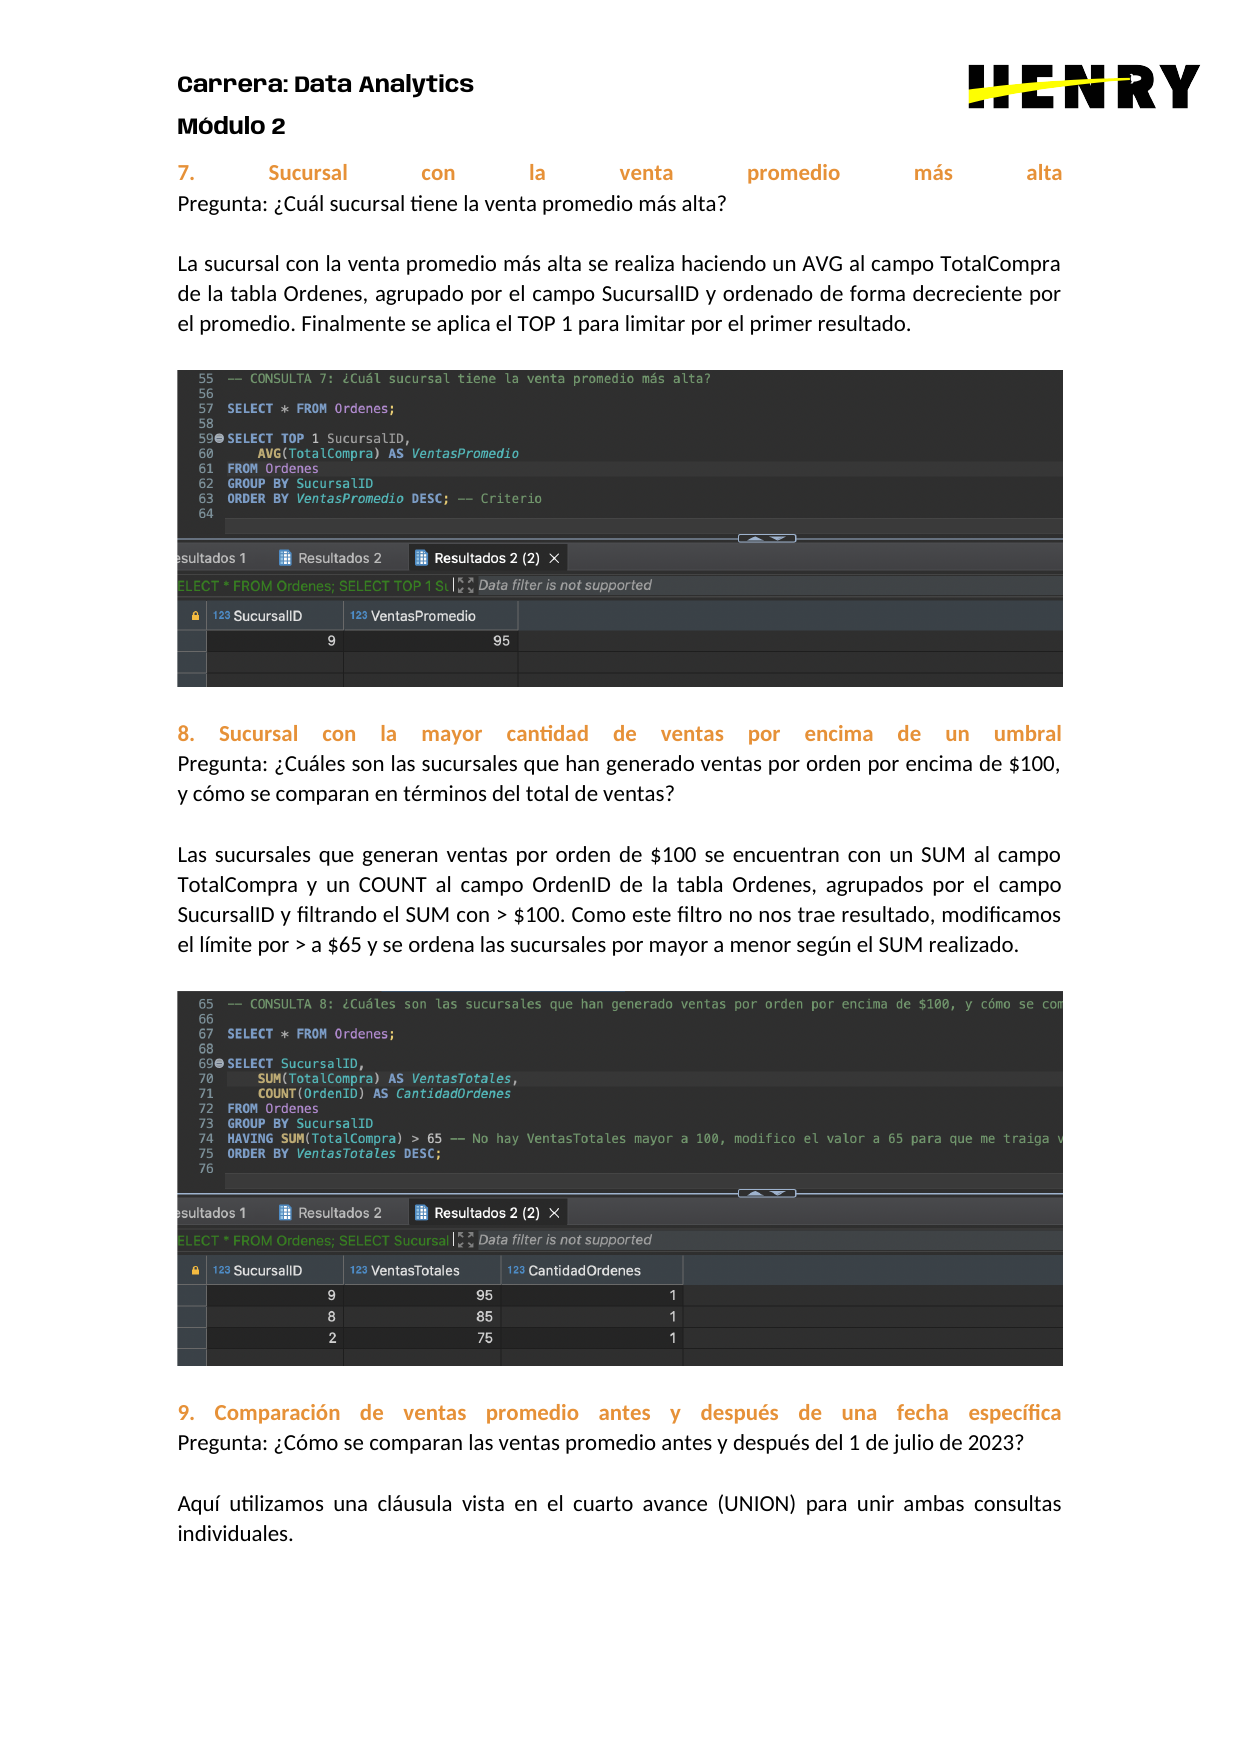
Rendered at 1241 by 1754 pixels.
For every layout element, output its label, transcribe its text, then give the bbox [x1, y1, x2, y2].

text 7. Sucursal con la venta promedio más alta Pregunta: ¿Cuál sucursal tiene la venta promedio más alta? [177, 158, 1063, 217]
text La sucursal con la venta promedio más alta se realiza haciendo un AVG al campo TotalCompra de la tabla Ordenes, agrupado por el campo SucursalID y ordenado de forma decreciente por el promedio. Finalmente se aplica el TOP 1 para limitar por el primer resultado. [177, 249, 1063, 338]
text 9. Comparación de ventas promedio antes y después de una fecha específica Pregunta: ¿Cómo se comparan las ventas promedio antes y después del 1 de julio de 2023? [177, 1398, 1063, 1457]
text Las sucursales que generan ventas por orden de $100 se encuentran con un SUM al campo TotalCompra y un COUNT al campo OrdenID de la tabla Ordenes, agrupados por el campo SucursalID y filtrando el SUM con > $100. Como este filtro no nos trae resultado, modificamos el límite por > a $65 y se ordena las sucursales por mayor a menor según el SUM realizado. [177, 840, 1063, 958]
text Aquí utilizamos una cláusula vista en el cuarto avance (UNION) para unir ambas consultas individuales. [177, 1489, 1063, 1547]
text 8. Sucursal con la mayor cantidad de ventas por encima de un umbral Pregunta: ¿Cuáles son las sucursales que han generado ventas por orden por encima de $100, y cómo se comparan en términos del total de ventas? [177, 719, 1063, 807]
picture [177, 991, 1063, 1366]
picture [177, 370, 1063, 687]
picture [949, 30, 1232, 140]
